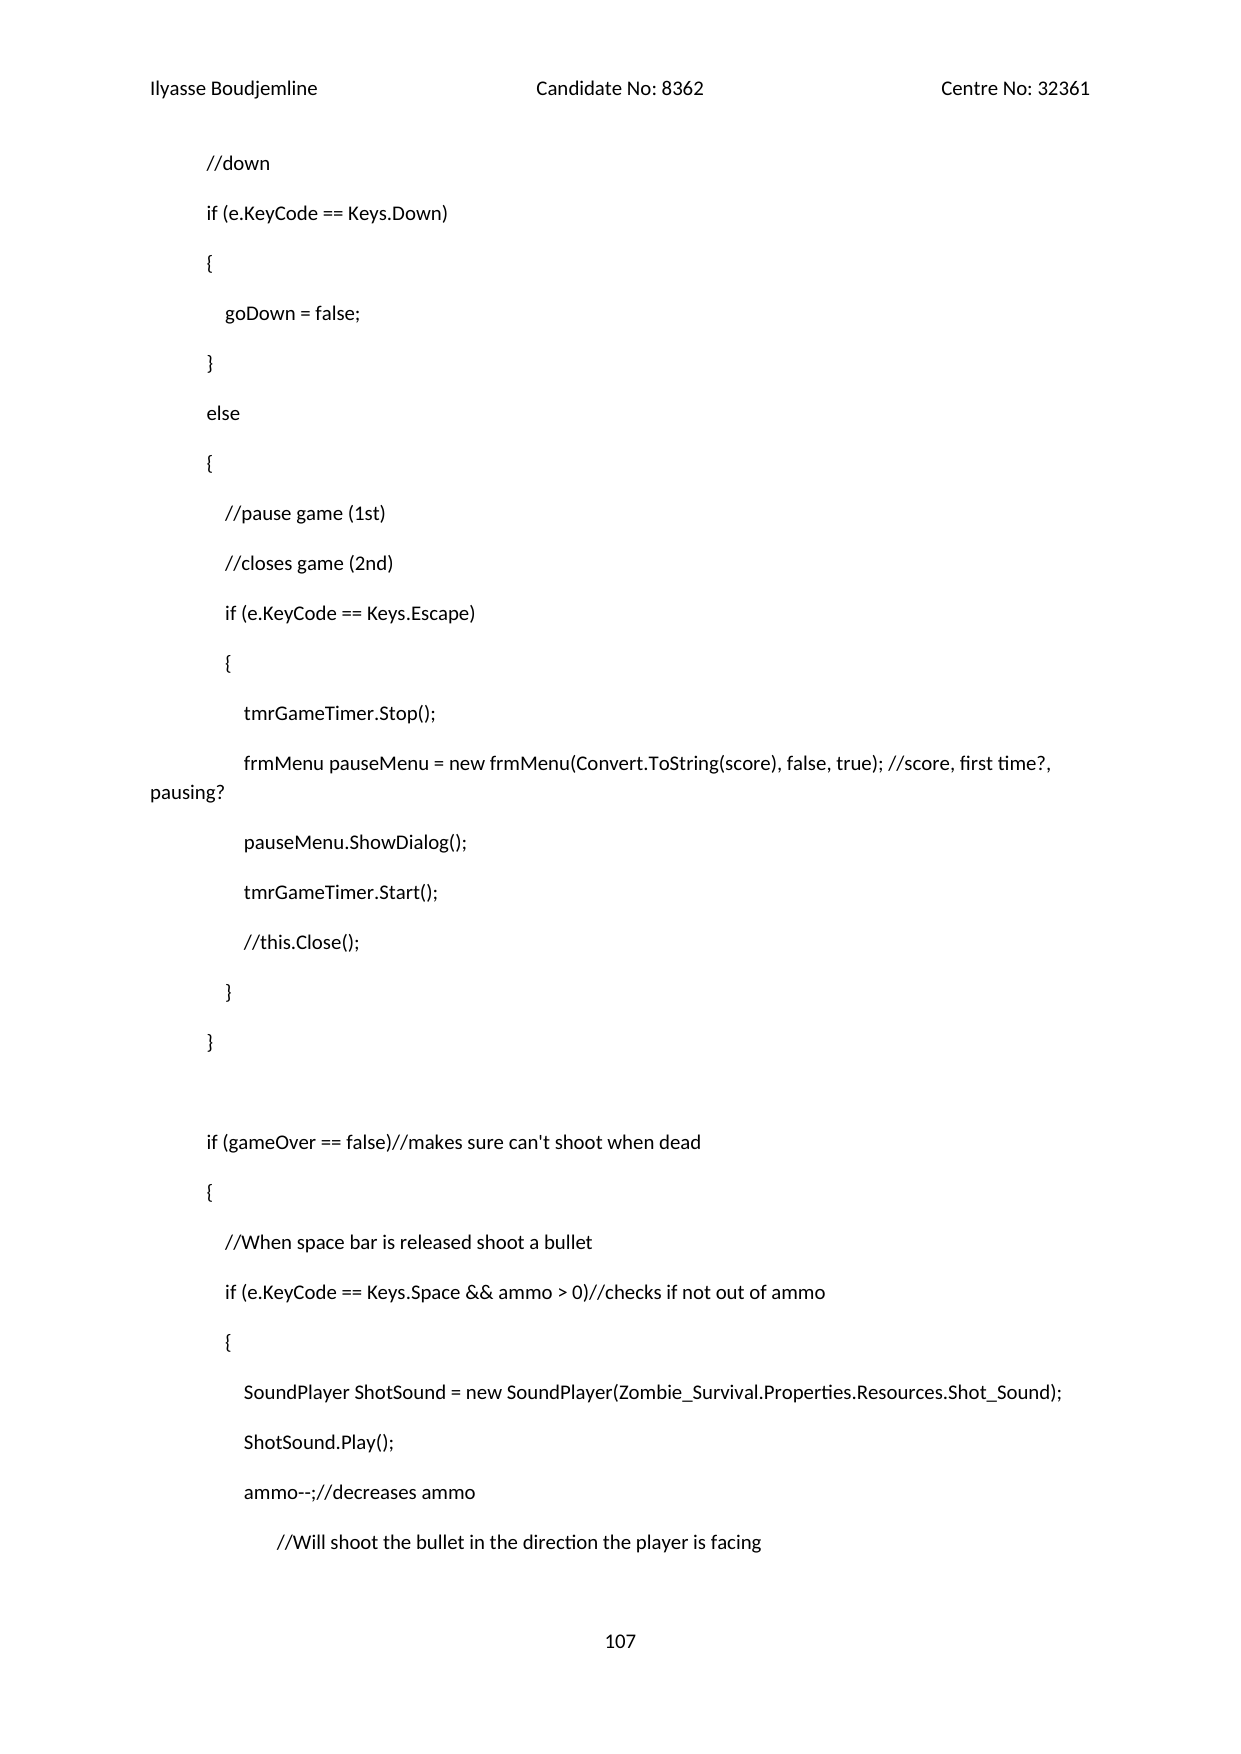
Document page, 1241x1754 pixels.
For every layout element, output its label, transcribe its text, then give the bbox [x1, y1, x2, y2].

text //this.Close(); [150, 929, 1090, 954]
text { [150, 1329, 1090, 1354]
text { [150, 650, 1090, 675]
text tmrGameTimer.Stop(); [150, 700, 1090, 725]
text ammo--;//decreases ammo [150, 1479, 1090, 1504]
text { [150, 250, 1090, 275]
text } [150, 350, 1090, 375]
text ShotSound.Play(); [150, 1429, 1090, 1454]
text frmMenu pauseMenu = new frmMenu(Convert.ToString(score), false, true); //score, first time?, pausing? [150, 750, 1090, 804]
text goDown = false; [150, 300, 1090, 325]
text //When space bar is released shoot a bullet [150, 1229, 1090, 1254]
text } [150, 1029, 1090, 1054]
text if (e.KeyCode == Keys.Down) [150, 200, 1090, 225]
text //closes game (2nd) [150, 550, 1090, 575]
text pauseMenu.ShowDialog(); [150, 829, 1090, 854]
text SoundPlayer ShotSound = new SoundPlayer(Zombie_Survival.Properties.Resources.Shot_Sound); [150, 1379, 1090, 1404]
text } [150, 979, 1090, 1004]
text //pause game (1st) [150, 500, 1090, 525]
text tmrGameTimer.Start(); [150, 879, 1090, 904]
text if (e.KeyCode == Keys.Escape) [150, 600, 1090, 625]
text //Will shoot the bullet in the direction the player is facing [150, 1529, 1090, 1554]
text else [150, 400, 1090, 425]
text //down [150, 150, 1090, 175]
text { [150, 450, 1090, 475]
text { [150, 1179, 1090, 1204]
text if (e.KeyCode == Keys.Space && ammo > 0)//checks if not out of ammo [150, 1279, 1090, 1304]
text if (gameOver == false)//makes sure can't shoot when dead [150, 1129, 1090, 1154]
